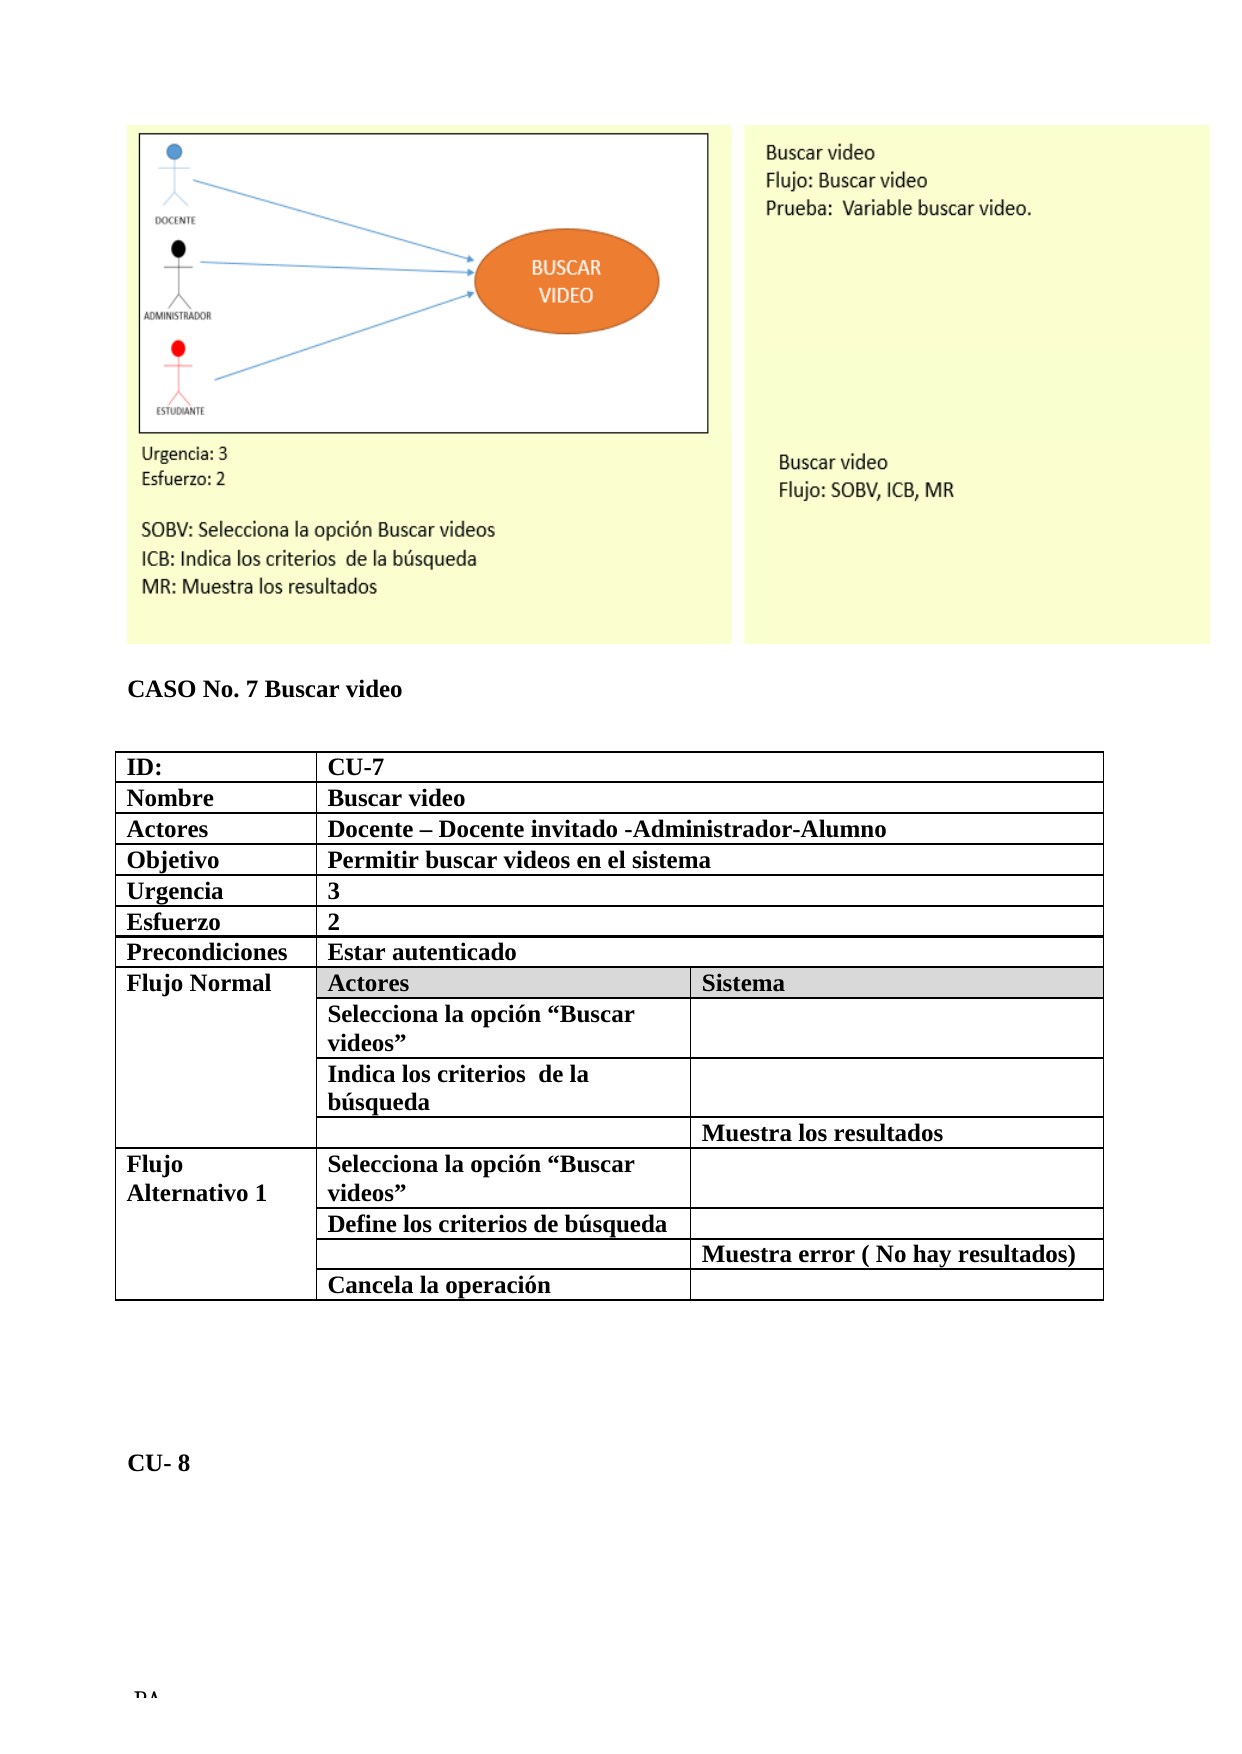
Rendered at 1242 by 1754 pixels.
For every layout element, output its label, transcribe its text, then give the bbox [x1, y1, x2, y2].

table_cell Selecciona la opción “Buscar videos” [317, 1149, 690, 1207]
table_cell Indica los criterios de la búsqueda [317, 1059, 690, 1116]
table_cell [317, 1240, 690, 1268]
table_cell Flujo Alternativo 1 [116, 1149, 316, 1299]
table_cell Define los criterios de búsqueda [317, 1209, 690, 1237]
table_cell Sistema [691, 968, 1103, 997]
table_cell Muestra error ( No hay resultados) [691, 1240, 1103, 1268]
table_cell Buscar video [317, 783, 1103, 812]
table_cell Actores [116, 814, 316, 843]
table_cell Urgencia [116, 876, 316, 904]
table_cell Permitir buscar videos en el sistema [317, 845, 1103, 874]
table_cell Cancela la operación [317, 1270, 690, 1299]
table_cell Docente – Docente invitado -Administrador-Alumno [317, 814, 1103, 843]
table_cell Objetivo [116, 845, 316, 874]
table_cell Selecciona la opción “Buscar videos” [317, 999, 690, 1057]
text CASO No. 7 Buscar video [127, 674, 1152, 703]
table_cell Flujo Normal [116, 968, 316, 1147]
table_cell [691, 1270, 1103, 1299]
table_cell Muestra los resultados [691, 1118, 1103, 1147]
table_cell Actores [317, 968, 690, 997]
table_cell 3 [317, 876, 1103, 904]
table_header ID: [116, 753, 316, 781]
table_cell Esfuerzo [116, 907, 316, 935]
text CU- 8 [127, 1448, 1152, 1477]
picture [127, 125, 1210, 644]
table_cell [691, 1209, 1103, 1237]
table_cell Precondiciones [116, 938, 316, 966]
table_header CU-7 [317, 753, 1103, 781]
table_cell [691, 1059, 1103, 1116]
table_cell Estar autenticado [317, 938, 1103, 966]
table_cell [317, 1118, 690, 1147]
table_cell [691, 999, 1103, 1057]
table_cell 2 [317, 907, 1103, 935]
table_cell Nombre [116, 783, 316, 812]
table_cell [691, 1149, 1103, 1207]
